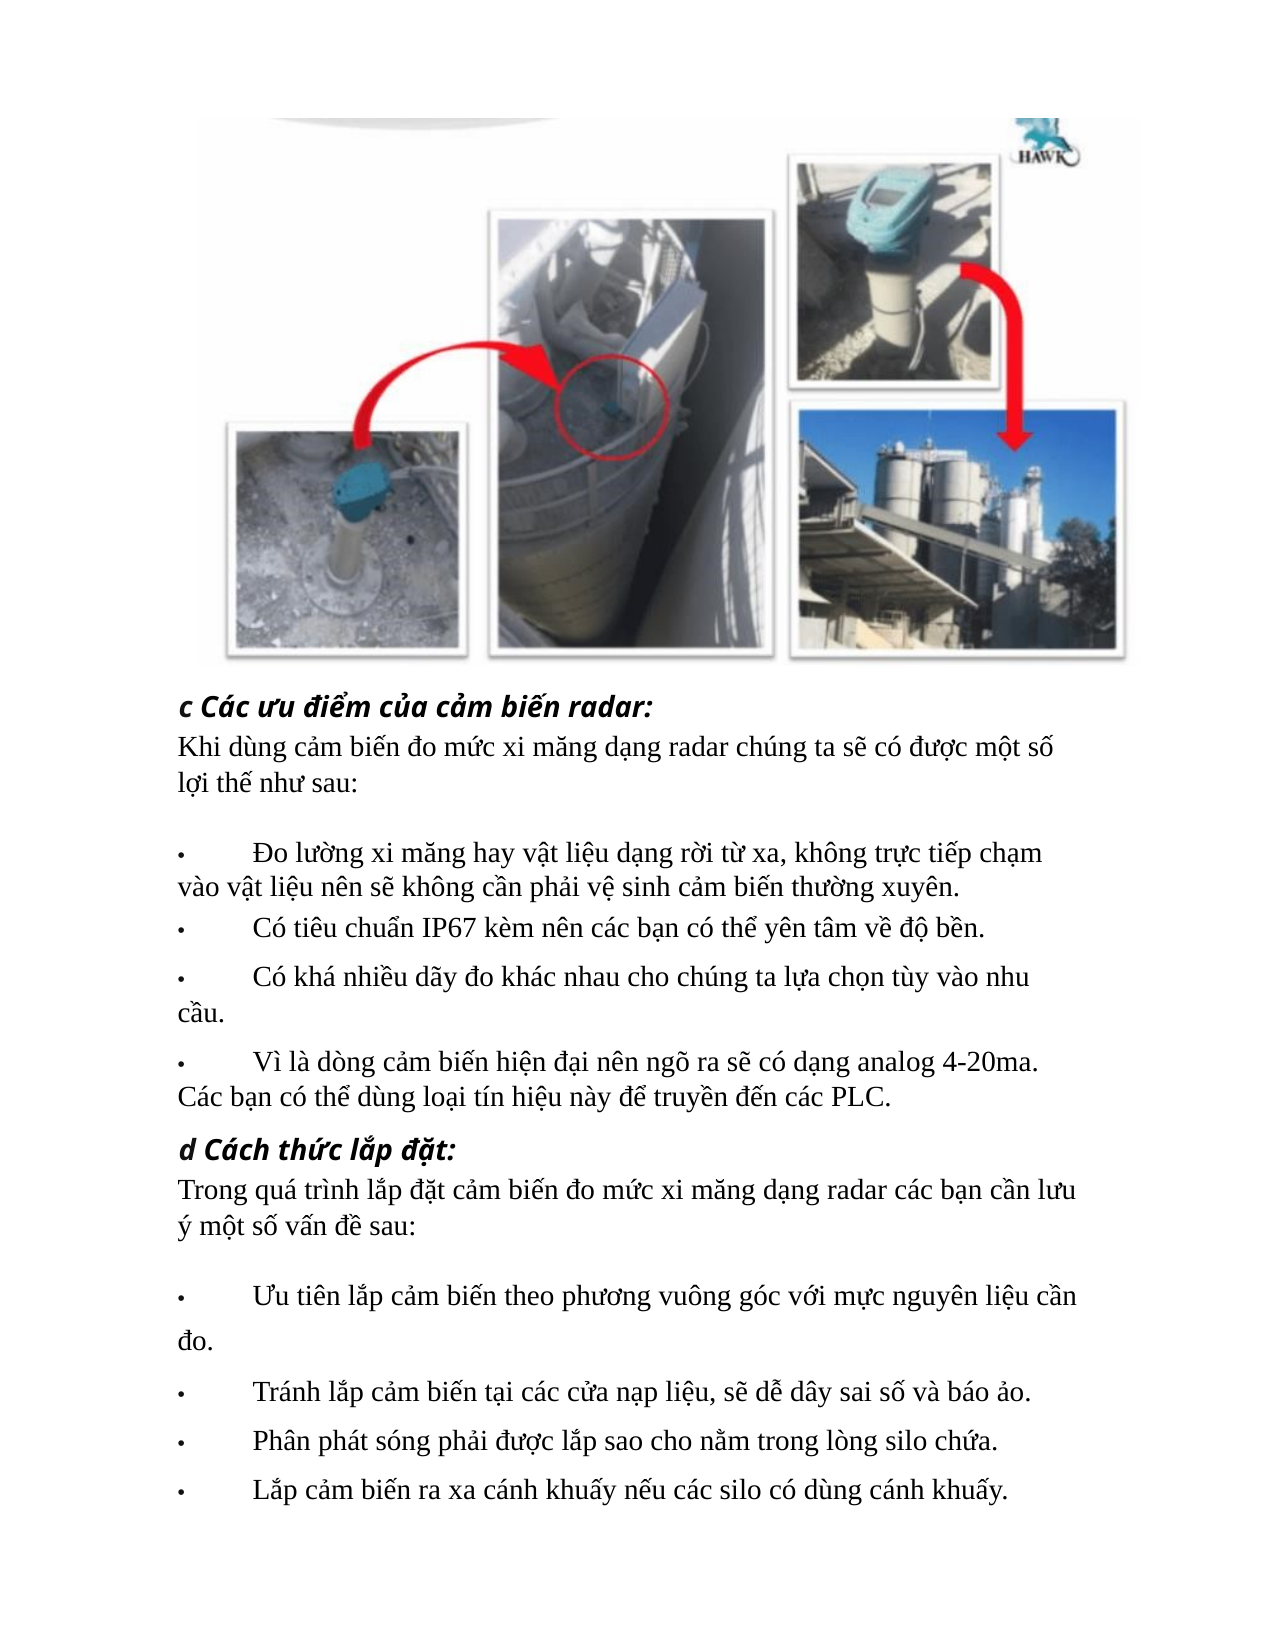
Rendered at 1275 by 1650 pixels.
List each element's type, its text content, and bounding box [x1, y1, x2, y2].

text Khi dùng cảm biến đo mức xi măng dạng radar chúng ta sẽ có được một số lợi thế như sau: [177, 729, 1081, 799]
list Có khá nhiều dãy đo khác nhau cho chúng ta lựa chọn tùy vào nhu cầu. [177, 959, 1081, 1029]
picture [177, 118, 1145, 675]
subtitle c Các ưu điểm của cảm biến radar: [177, 687, 1157, 726]
list Vì là dòng cảm biến hiện đại nên ngõ ra sẽ có dạng analog 4-20ma. Các bạn có thể dùng loại tín hiệu này để truyền đến các PLC. [177, 1044, 1081, 1113]
list Có tiêu chuẩn IP67 kèm nên các bạn có thể yên tâm về độ bền. [177, 910, 1081, 943]
list Tránh lắp cảm biến tại các cửa nạp liệu, sẽ dễ dây sai số và báo ảo. [177, 1374, 1081, 1407]
list Phân phát sóng phải được lắp sao cho nằm trong lòng silo chứa. [177, 1423, 1081, 1457]
list Lắp cảm biến ra xa cánh khuấy nếu các silo có dùng cánh khuấy. [177, 1472, 1081, 1506]
text Trong quá trình lắp đặt cảm biến đo mức xi măng dạng radar các bạn cần lưu ý một số vấn đề sau: [177, 1172, 1081, 1242]
list Đo lường xi măng hay vật liệu dạng rời từ xa, không trực tiếp chạm vào vật liệu nên sẽ không cần phải vệ sinh cảm biến thường xuyên. [177, 835, 1081, 903]
subtitle d Cách thức lắp đặt: [177, 1129, 1157, 1169]
list Ưu tiên lắp cảm biến theo phương vuông góc với mực nguyên liệu cần đo. [177, 1278, 1081, 1357]
